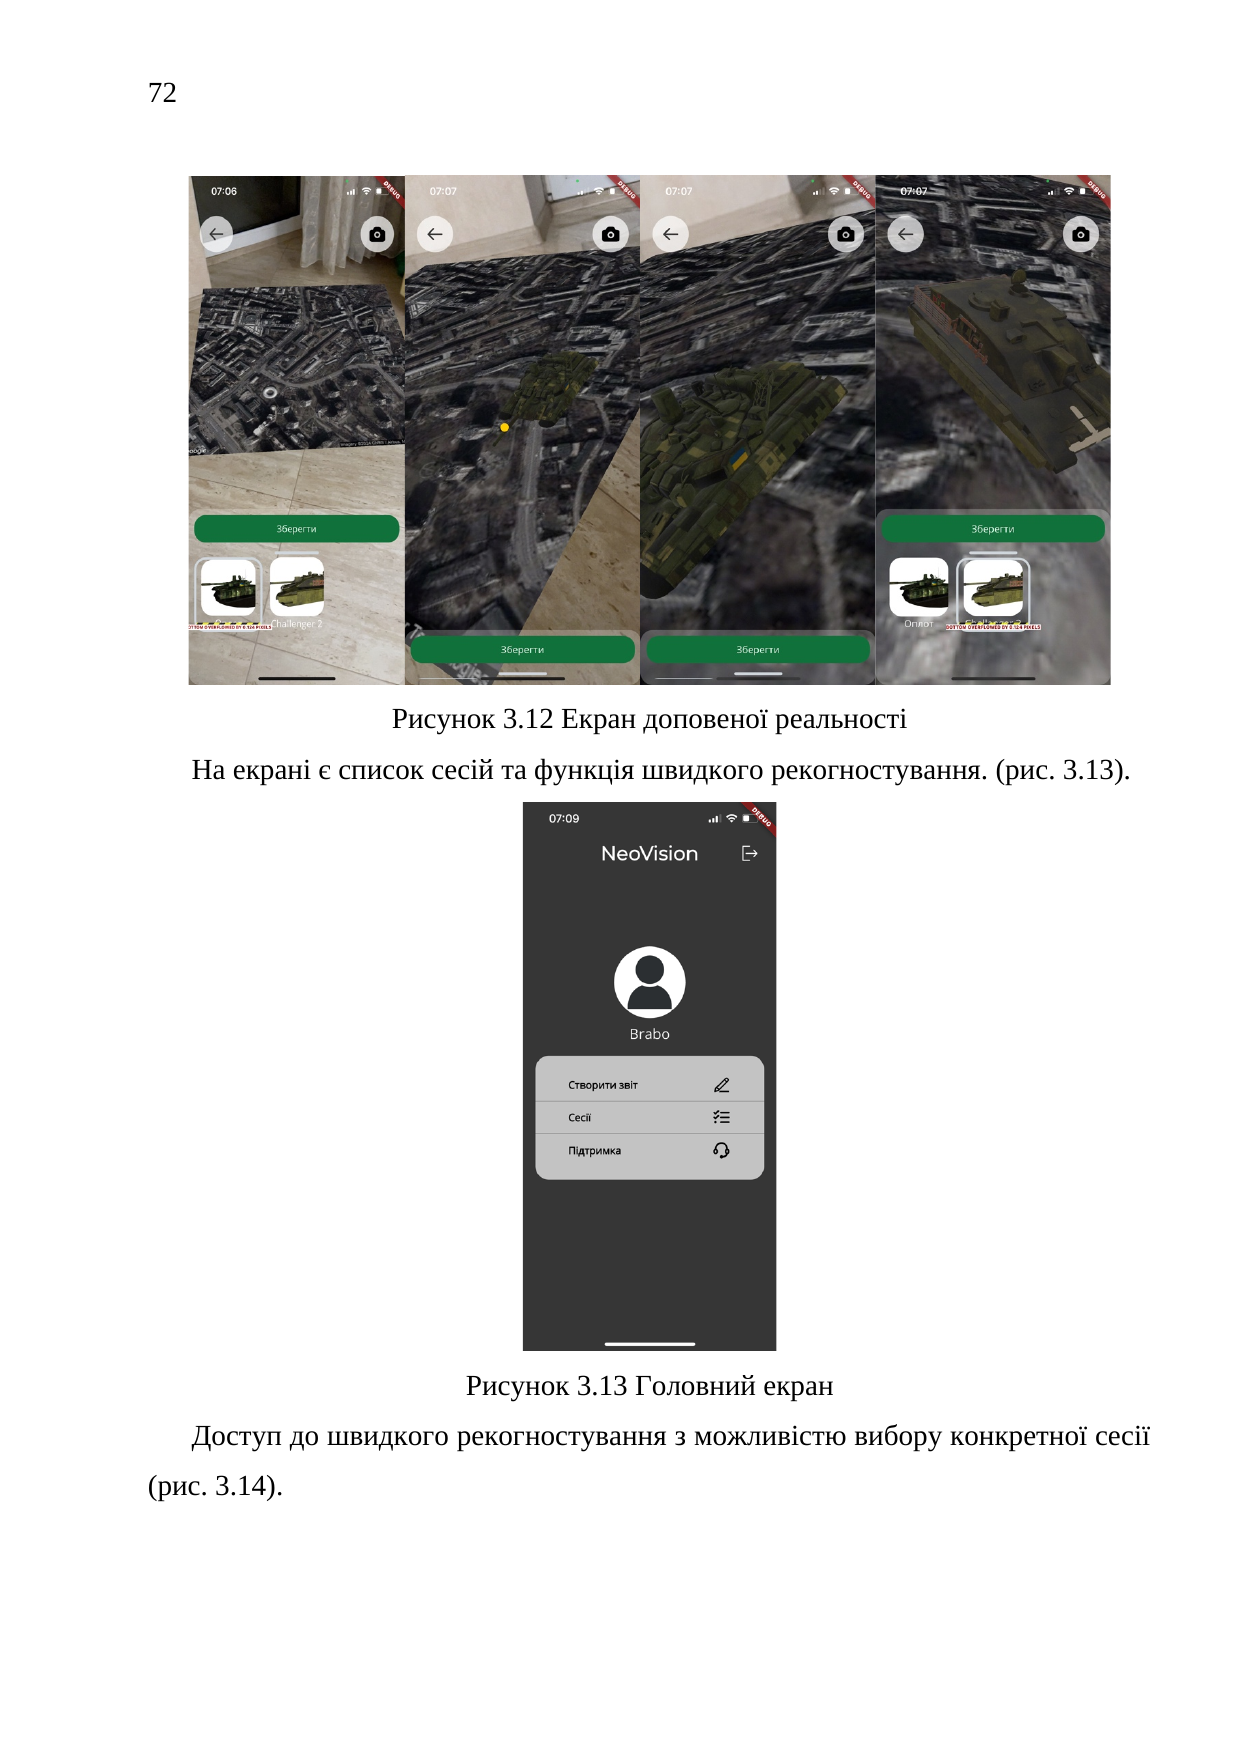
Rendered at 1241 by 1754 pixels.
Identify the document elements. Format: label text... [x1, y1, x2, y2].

picture [522, 802, 777, 1351]
text Доступ до швидкого рекогностування з можливістю вибору конкретної сесії (рис. 3.14). [148, 1418, 1152, 1502]
text На екрані є список сесій та функція швидкого рекогностування. (рис. 3.13). [148, 752, 1152, 785]
text Рисунок 3.12 Екран доповеної реальності [148, 701, 1152, 735]
picture [188, 175, 1111, 685]
text Рисунок 3.13 Головний екран [148, 1368, 1152, 1401]
